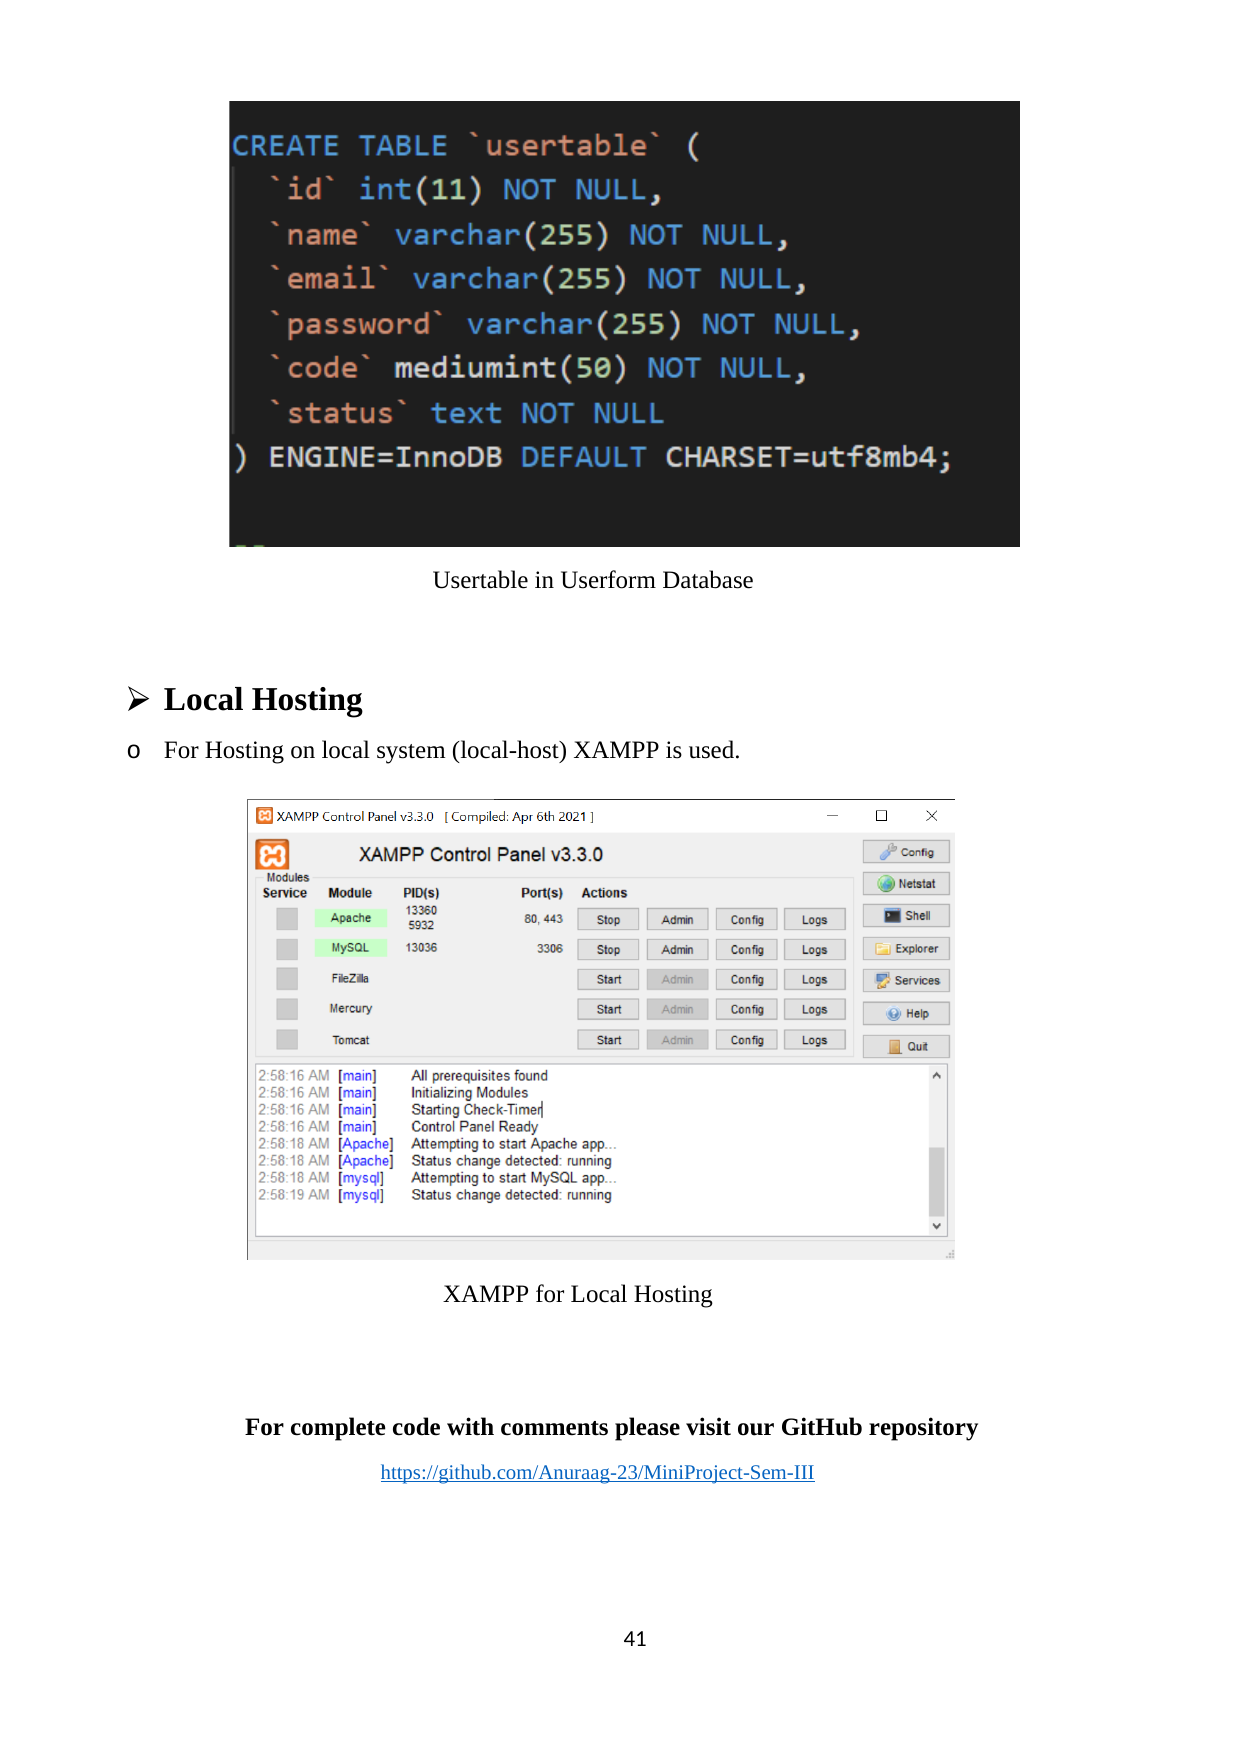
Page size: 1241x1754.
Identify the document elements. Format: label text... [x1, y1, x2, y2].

text XAMPP for Local Hosting [89, 1279, 1181, 1308]
text For complete code with comments please visit our GitHub repository [89, 1412, 1181, 1441]
list Local Hosting [126, 661, 1181, 729]
text Usertable in Userform Database [89, 566, 1181, 594]
picture [229, 101, 1020, 547]
picture [247, 799, 955, 1260]
list For Hosting on local system (local-host) XAMPP is used. [126, 735, 1181, 766]
text https://github.com/Anuraag-23/MiniProject-Sem-III [89, 1460, 1181, 1484]
